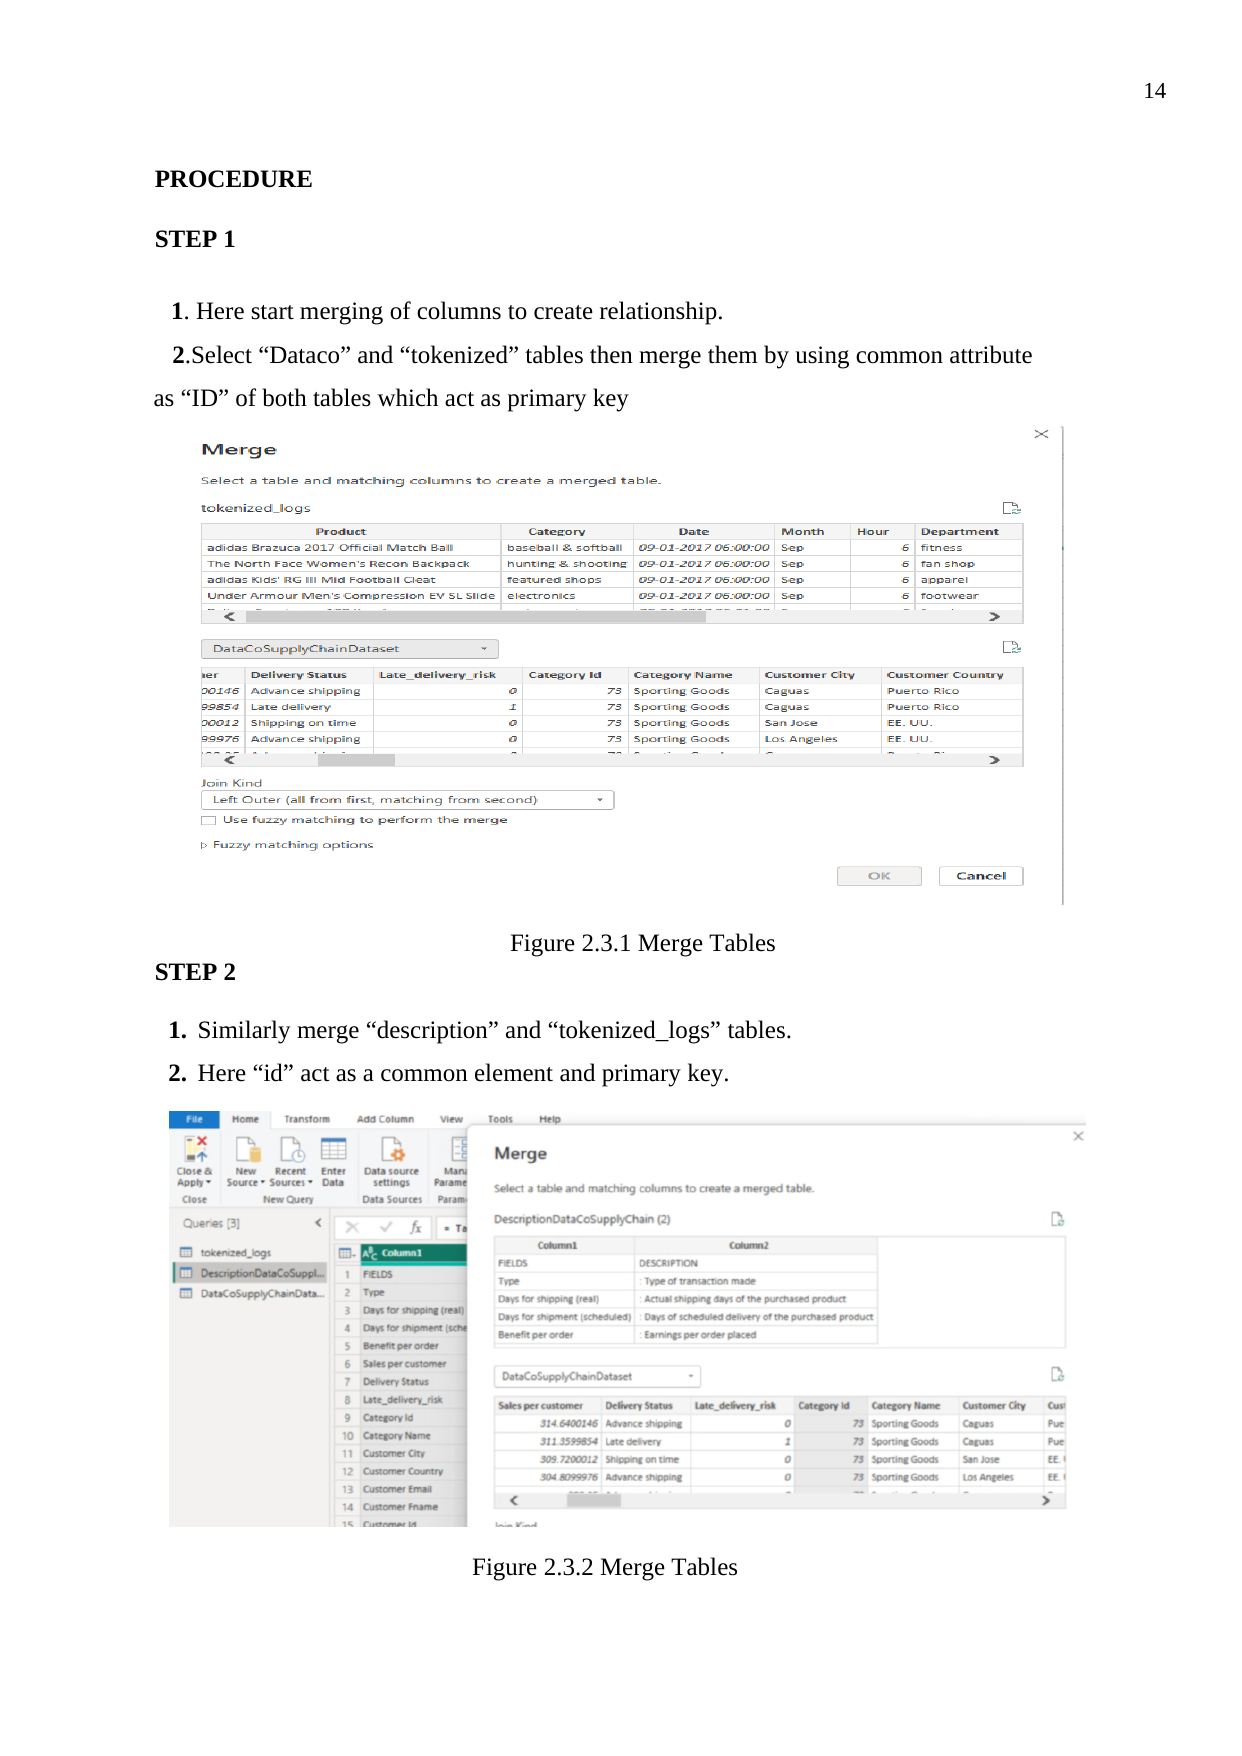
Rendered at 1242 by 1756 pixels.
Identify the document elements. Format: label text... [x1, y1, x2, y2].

subtitle STEP 1 [154, 224, 347, 253]
text Figure 2.3.2 Merge Tables [197, 1552, 1012, 1581]
subtitle PROCEDURE [154, 164, 347, 192]
picture [169, 1111, 1086, 1527]
list Here “id” act as a common element and primary key. [168, 1058, 1217, 1087]
text Figure 2.3.1 Merge Tables [230, 928, 1012, 957]
text 2.Select “Dataco” and “tokenized” tables then merge them by using common attribute as “ID” of both tables which act as primary key [153, 340, 1098, 412]
text 1. Here start merging of columns to create relationship. [64, 296, 1098, 324]
picture [169, 426, 1064, 905]
subtitle STEP 2 [154, 957, 1217, 986]
list Similarly merge “description” and “tokenized_logs” tables. [168, 1015, 1217, 1044]
